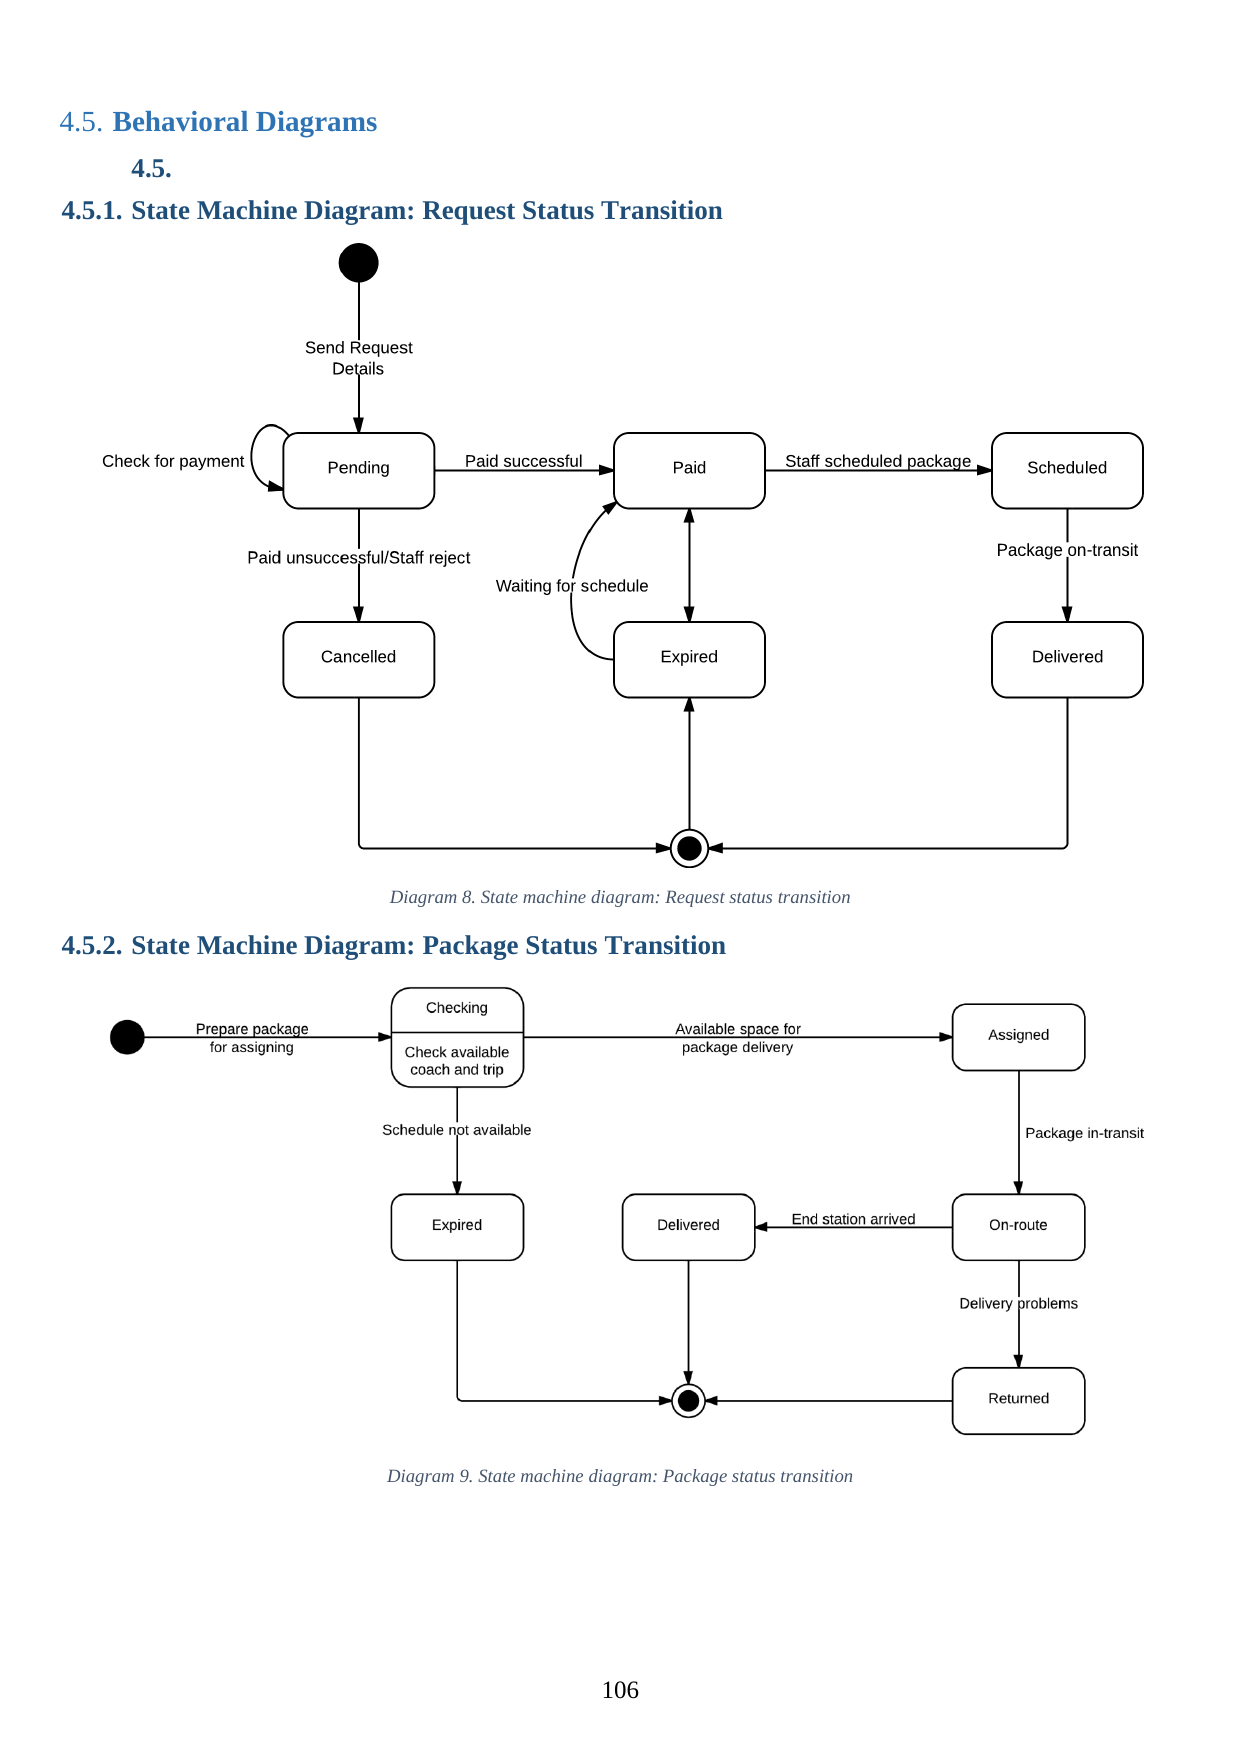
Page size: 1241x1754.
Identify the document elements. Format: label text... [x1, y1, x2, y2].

picture [93, 236, 1147, 868]
subtitle Behavioral Diagrams [103, 104, 1146, 137]
picture [93, 970, 1147, 1446]
subtitle State Machine Diagram: Request Status Transition [122, 194, 1146, 225]
subtitle State Machine Diagram: Package Status Transition [122, 929, 1146, 960]
